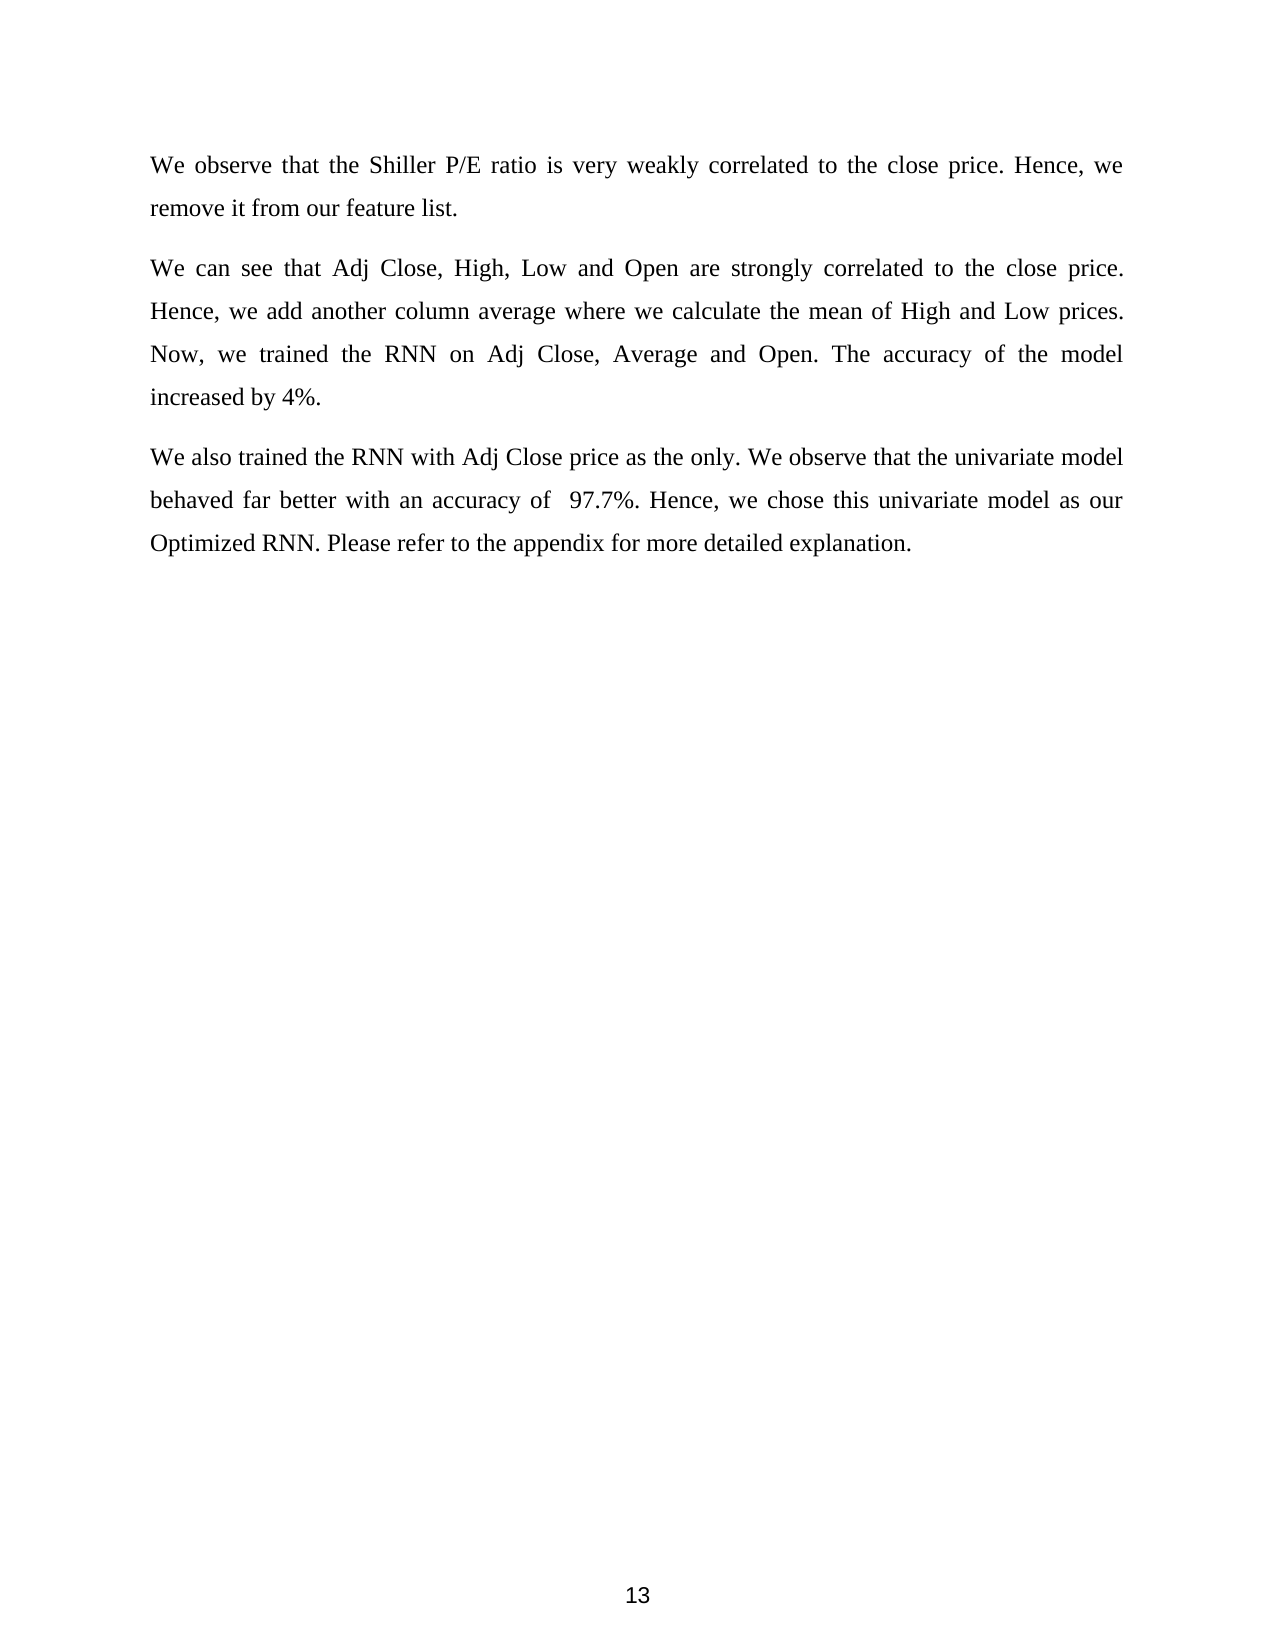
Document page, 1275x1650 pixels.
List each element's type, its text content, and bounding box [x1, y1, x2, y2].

text We can see that Adj Close, High, Low and Open are strongly correlated to the close price. Hence, we add another column average where we calculate the mean of High and Low prices. Now, we trained the RNN on Adj Close, Average and Open. The accuracy of the model increased by 4%. [150, 253, 1125, 411]
text We observe that the Shiller P/E ratio is very weakly correlated to the close price. Hence, we remove it from our feature list. [150, 150, 1125, 222]
text We also trained the RNN with Adj Close price as the only. We observe that the univariate model behaved far better with an accuracy of 97.7%. Hence, we chose this univariate model as our Optimized RNN. Please refer to the appendix for more detailed explanation. [150, 442, 1125, 557]
